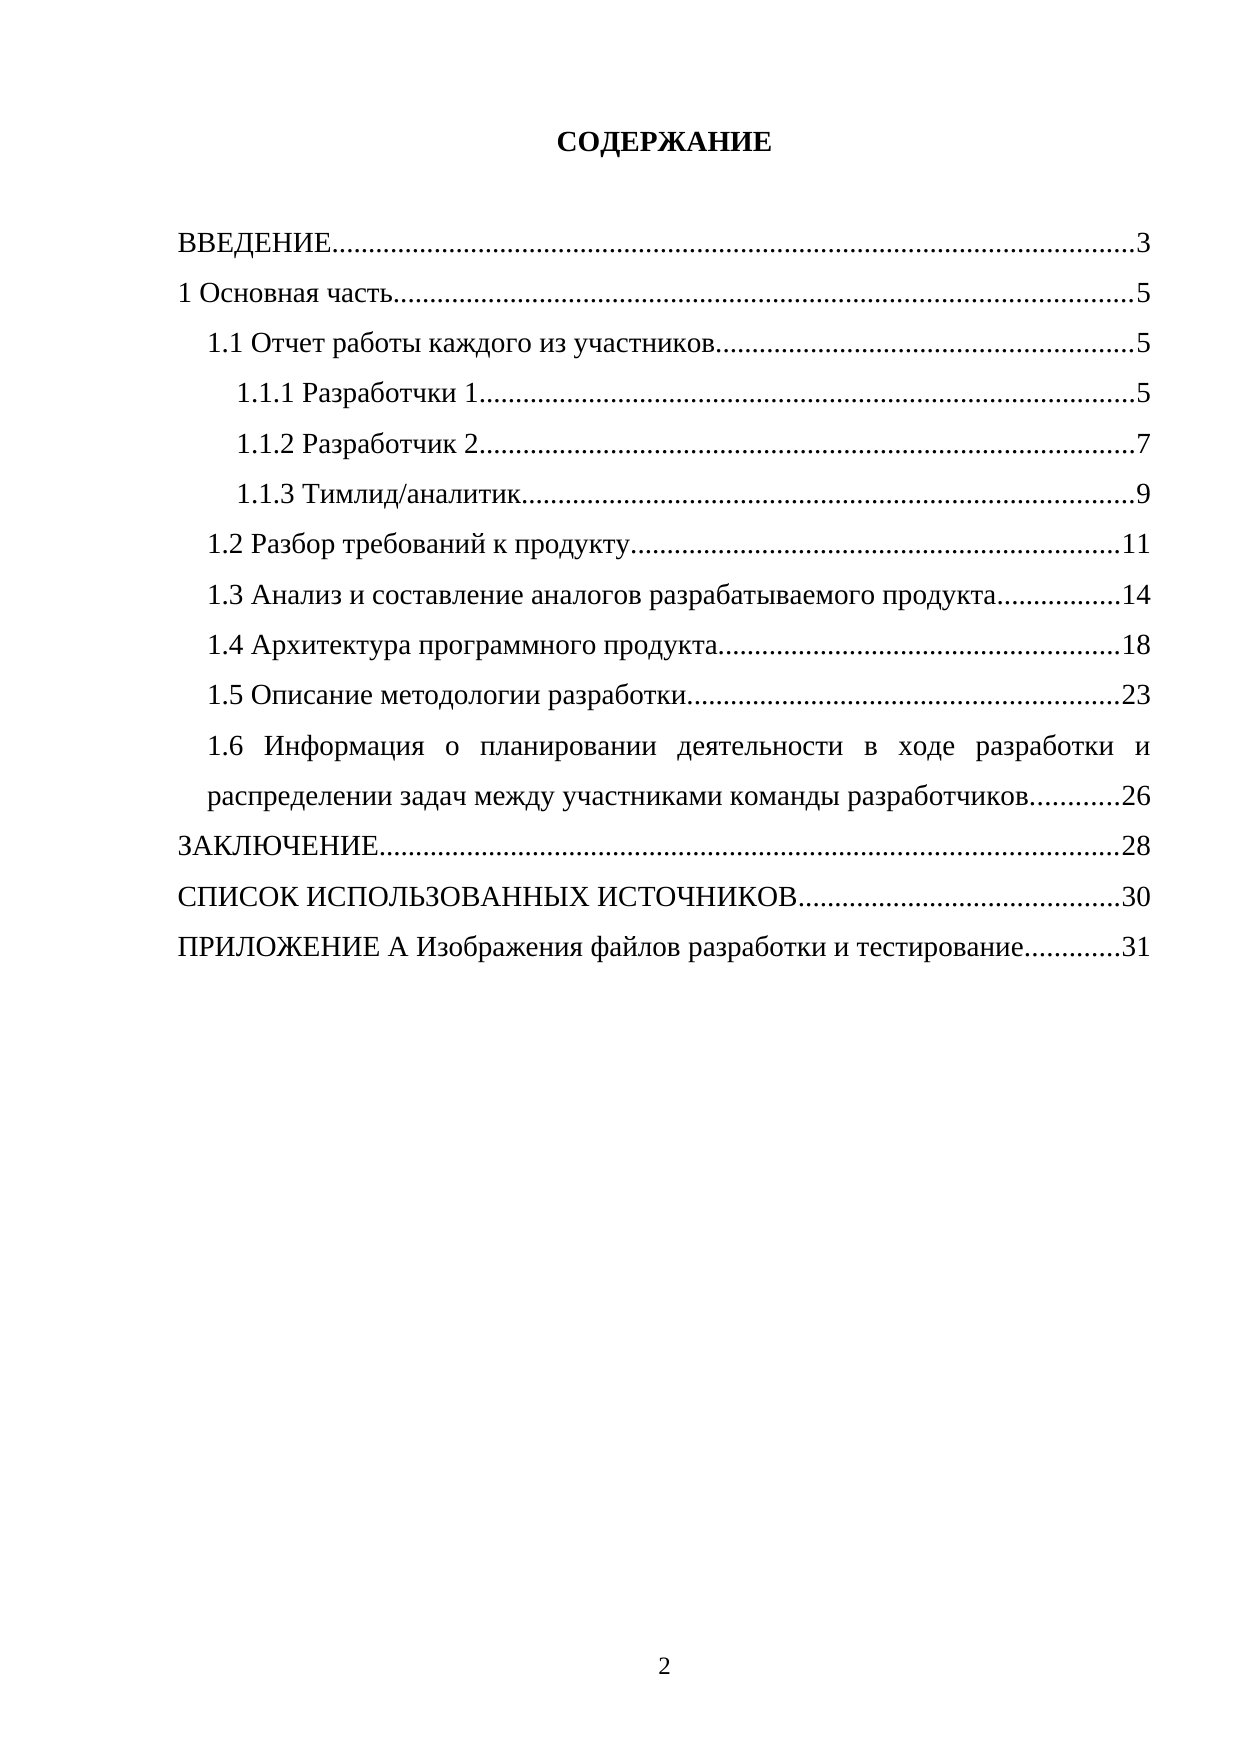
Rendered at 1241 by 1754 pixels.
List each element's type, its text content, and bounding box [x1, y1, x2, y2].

text 1.1 Отчет работы каждого из участников 5 [207, 325, 1152, 359]
text 1.3 Анализ и составление аналогов разрабатываемого продукта 14 [997, 577, 1152, 610]
text 1.6 Информация о планировании деятельности в ходе разработки и распределении задач между участниками команды разработчиков 26 [207, 728, 1152, 812]
text Приложение A Изображения файлов разработки и тестирование 31 [177, 929, 1152, 963]
text 1.1.2 Разработчик 2 7 [236, 426, 1152, 459]
text ЗАКЛЮЧЕНИЕ 28 [177, 828, 1152, 862]
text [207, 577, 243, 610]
text 1.4 Архитектура программного продукта 18 [207, 627, 1152, 661]
text 1.5 Описание методологии разработки 23 [207, 677, 1152, 711]
subtitle СОДЕРЖАНИЕ [177, 124, 1152, 158]
text 1.2 Разбор требований к продукту 11 [630, 527, 1152, 560]
text ВВЕДЕНИЕ 3 [177, 225, 1152, 258]
text СПИСОК ИСПОЛЬЗОВАННЫХ ИСТОЧНИКОВ 30 [177, 879, 1152, 912]
text 1.1.3 Тимлид/аналитик 9 [236, 476, 1152, 510]
text 1 Основная часть 5 [177, 275, 1152, 308]
text 1.1.1 Разработчки 1 5 [236, 376, 1152, 409]
